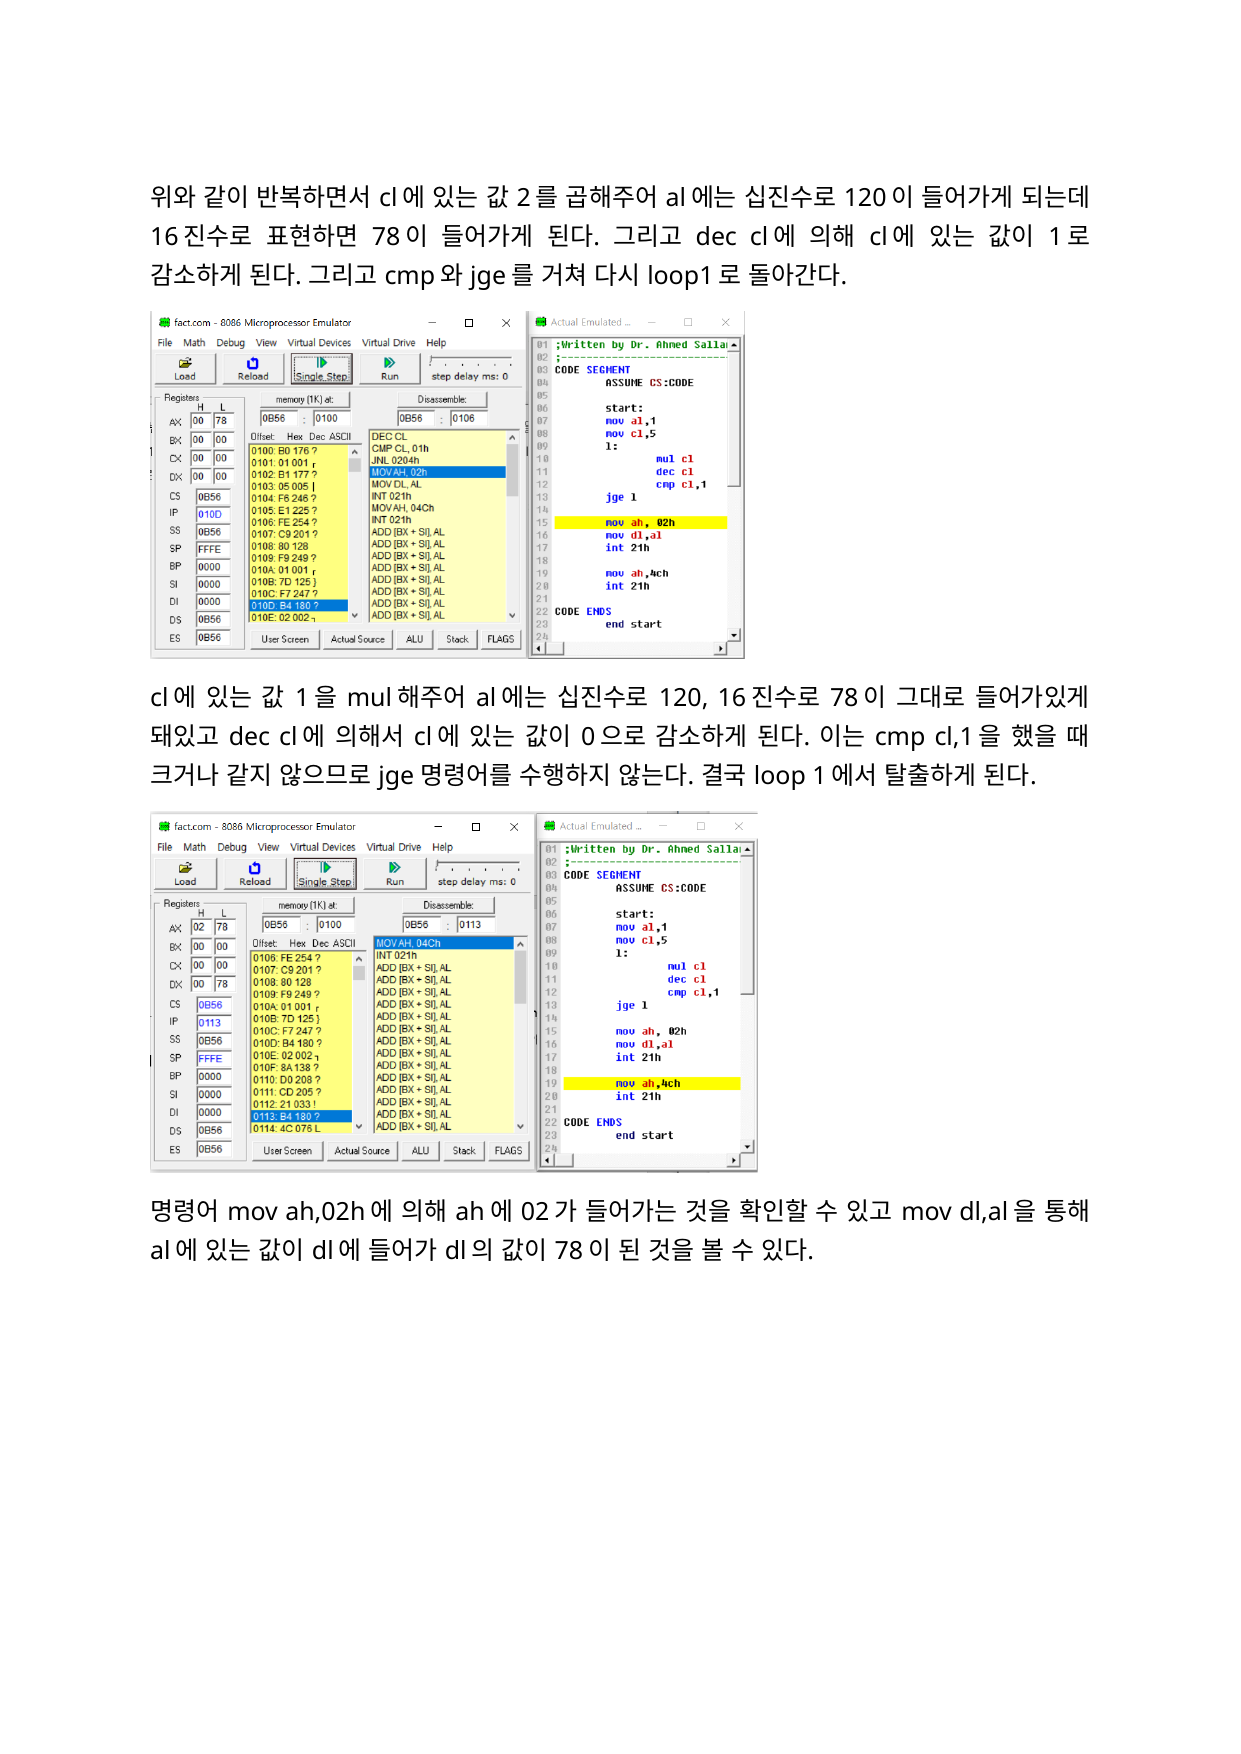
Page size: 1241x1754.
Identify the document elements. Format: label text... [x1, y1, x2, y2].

picture [150, 311, 745, 659]
picture [150, 811, 758, 1173]
text 명령어 mov ah,02h에 의해 ah에 02가 들어가는 것을 확인할 수 있고 mov dl,al을 통해 al에 있는 값이 dl에 들어가 dl의 값이 78이 된 것을 볼 수 있다. [150, 1191, 1090, 1266]
text cl에 있는 값 1을 mul해주어 al에는 십진수로 120, 16진수로 78이 그대로 들어가있게 돼있고 dec cl에 의해서 cl에 있는 값이 0으로 감소하게 된다. 이는 cmp cl,1을 했을 때 크거나 같지 않으므로 jge 명령어를 수행하지 않는다. 결국 loop 1에서 탈출하게 된다. [150, 678, 1090, 792]
text 위와 같이 반복하면서 cl에 있는 값 2를 곱해주어 al에는 십진수로 120이 들어가게 되는데 16진수로 표현하면 78이 들어가게 된다. 그리고 dec cl에 의해 cl에 있는 값이 1로 감소하게 된다. 그리고 cmp와 jge를 거쳐 다시 loop1로 돌아간다. [150, 177, 1090, 292]
